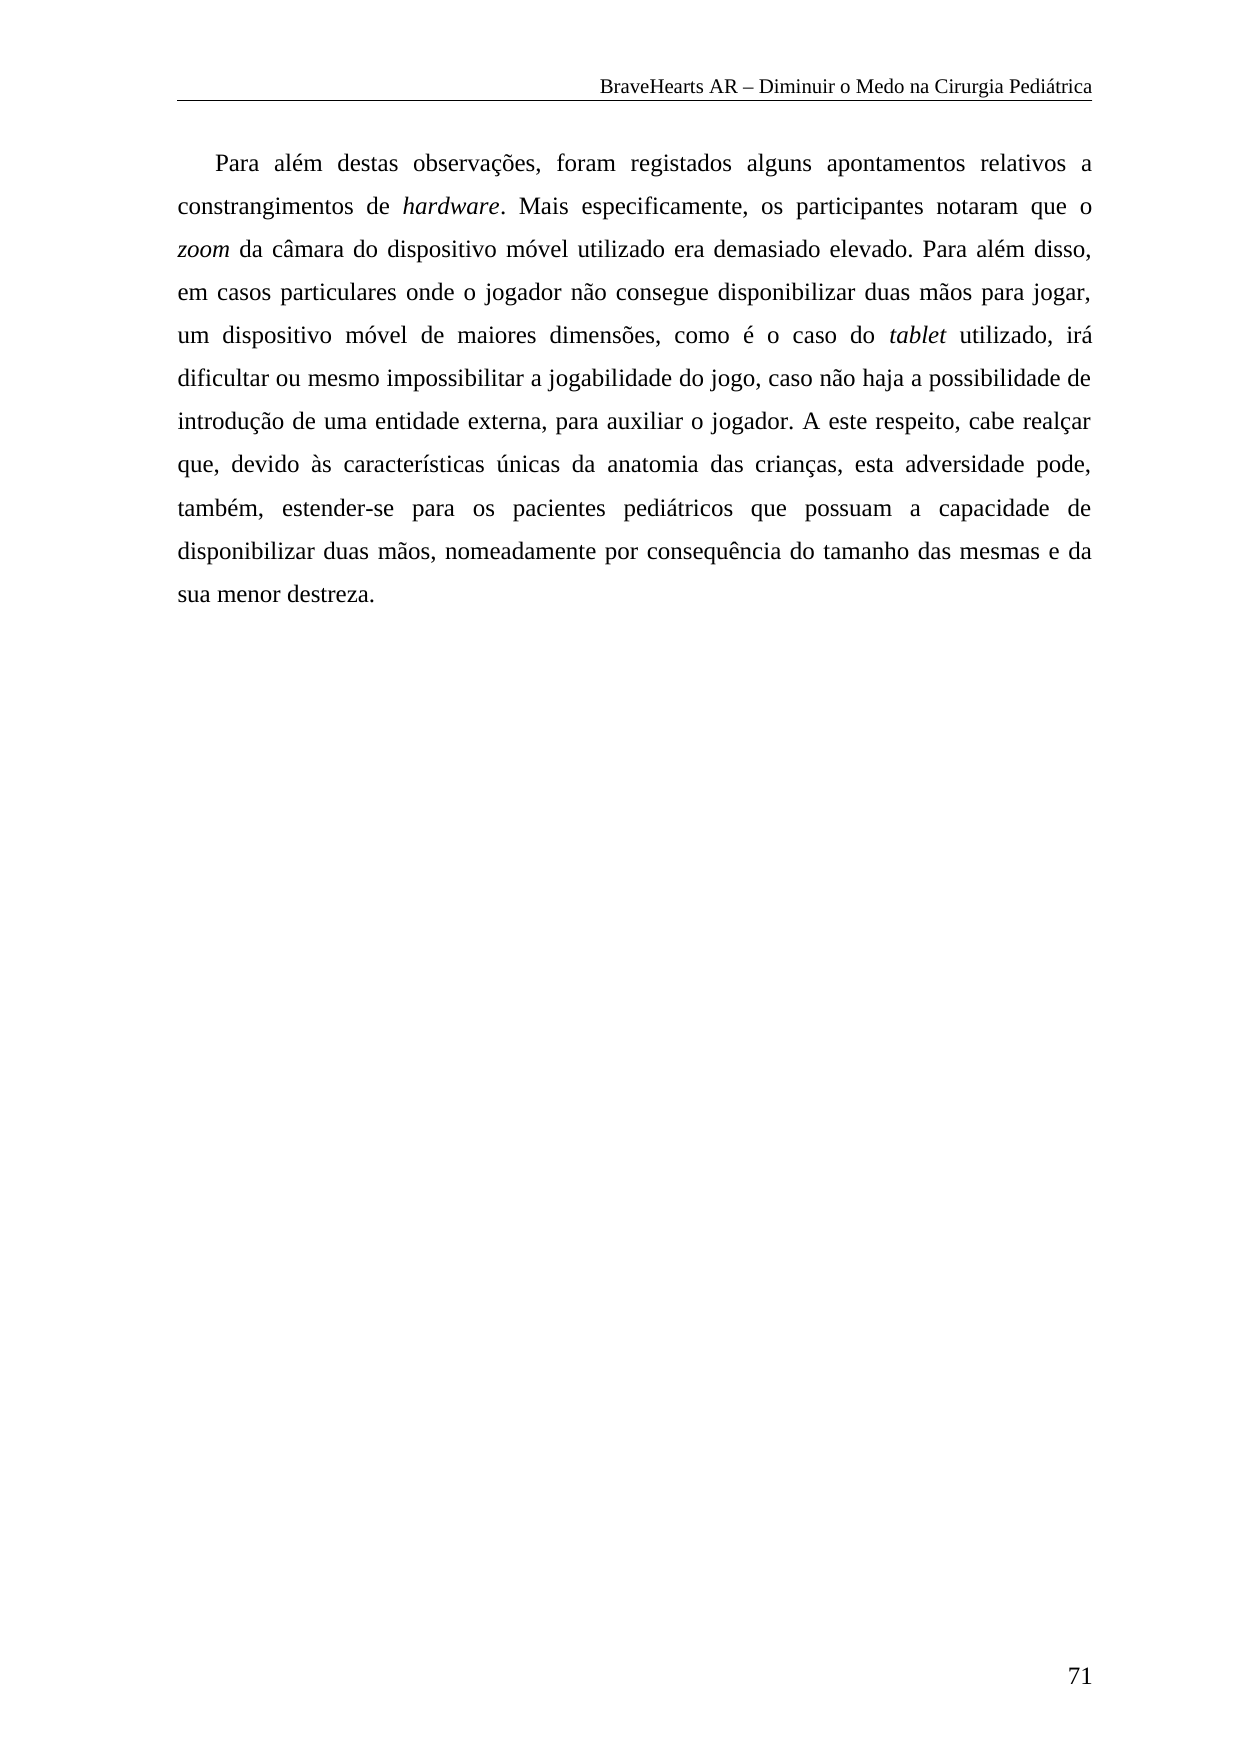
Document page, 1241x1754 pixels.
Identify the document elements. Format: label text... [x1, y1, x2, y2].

text Para além destas observações, foram registados alguns apontamentos relativos a constrangimentos de hardware. Mais especificamente, os participantes notaram que o zoom da câmara do dispositivo móvel utilizado era demasiado elevado. Para além disso, em casos particulares onde o jogador não consegue disponibilizar duas mãos para jogar, um dispositivo móvel de maiores dimensões, como é o caso do tablet utilizado, irá dificultar ou mesmo impossibilitar a jogabilidade do jogo, caso não haja a possibilidade de introdução de uma entidade externa, para auxiliar o jogador. A este respeito, cabe realçar que, devido às características únicas da anatomia das crianças, esta adversidade pode, também, estender-se para os pacientes pediátricos que possuam a capacidade de disponibilizar duas mãos, nomeadamente por consequência do tamanho das mesmas e da sua menor destreza. [177, 148, 1092, 608]
